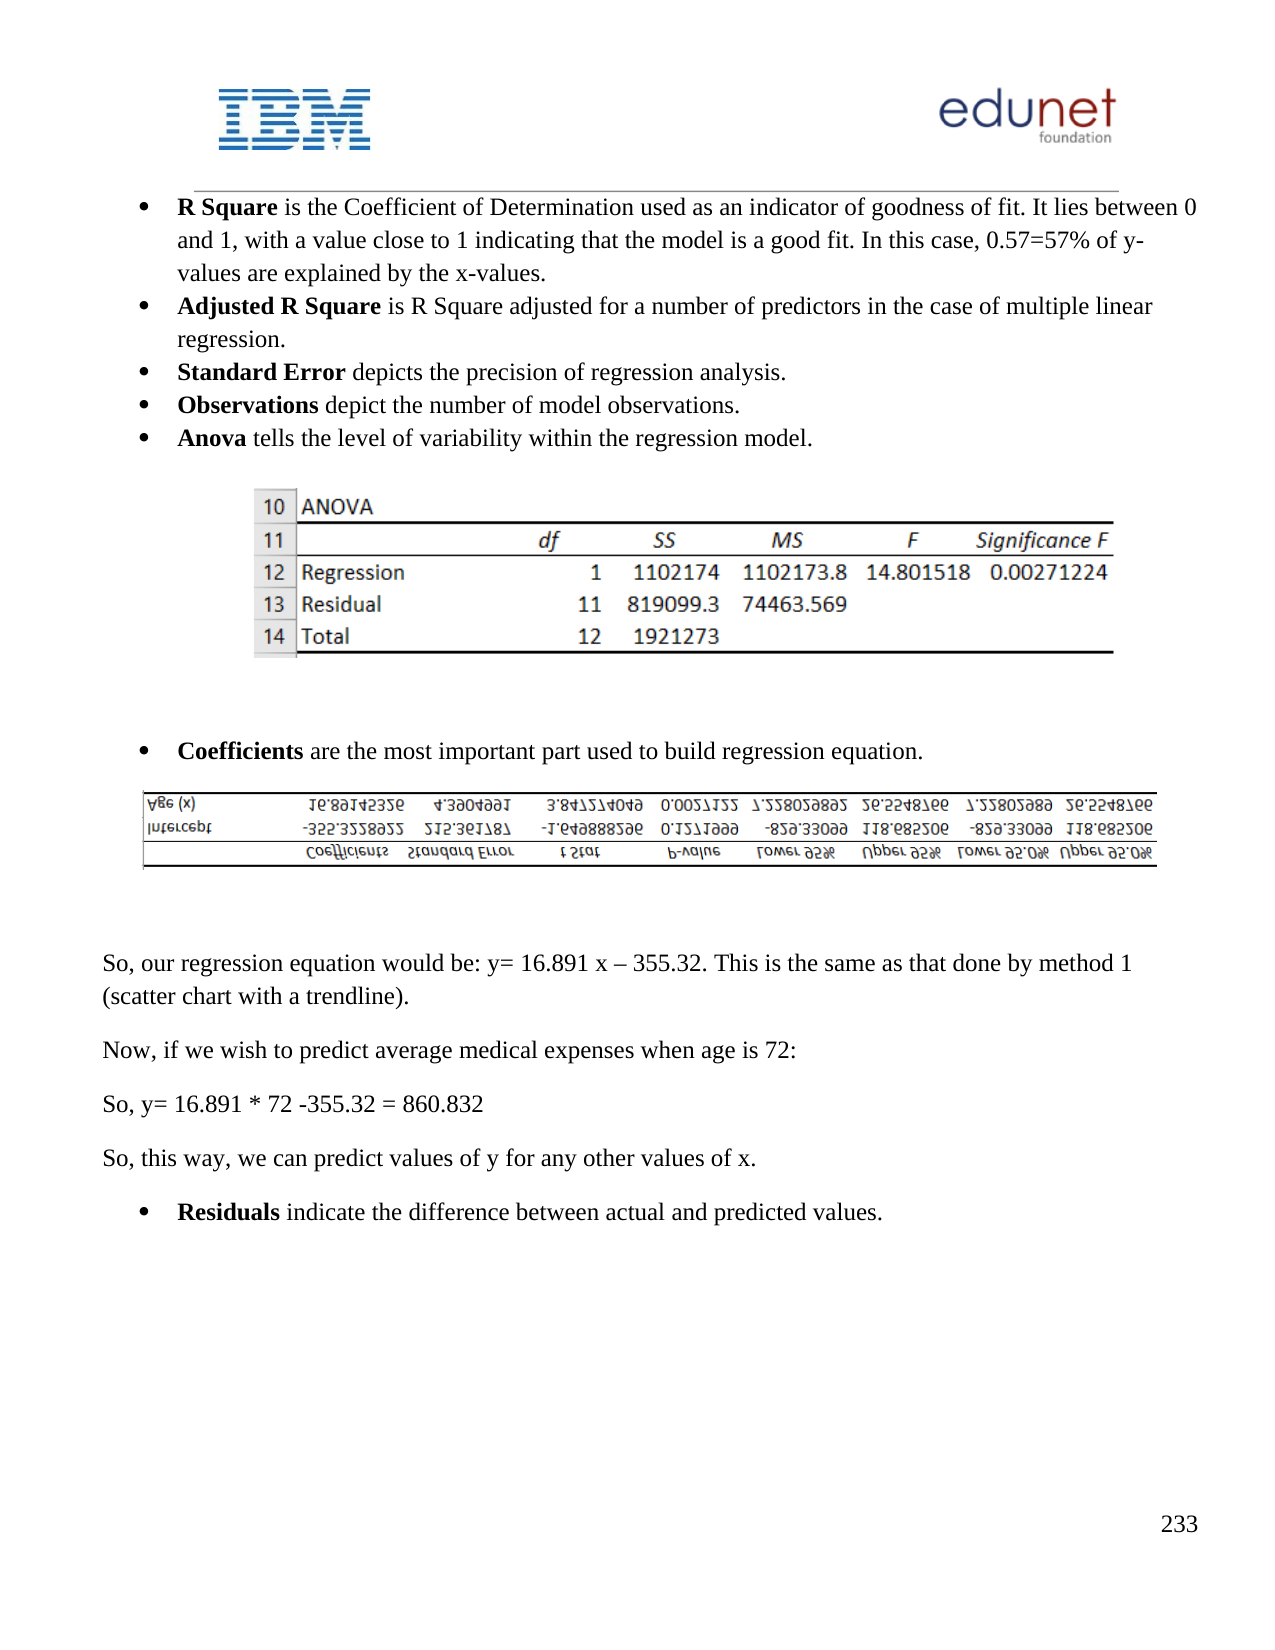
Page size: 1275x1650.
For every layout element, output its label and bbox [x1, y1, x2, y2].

picture [253, 488, 1122, 658]
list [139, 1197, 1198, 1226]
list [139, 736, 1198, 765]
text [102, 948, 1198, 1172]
picture [937, 78, 1121, 150]
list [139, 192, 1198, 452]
picture [142, 790, 1157, 870]
picture [218, 89, 371, 150]
